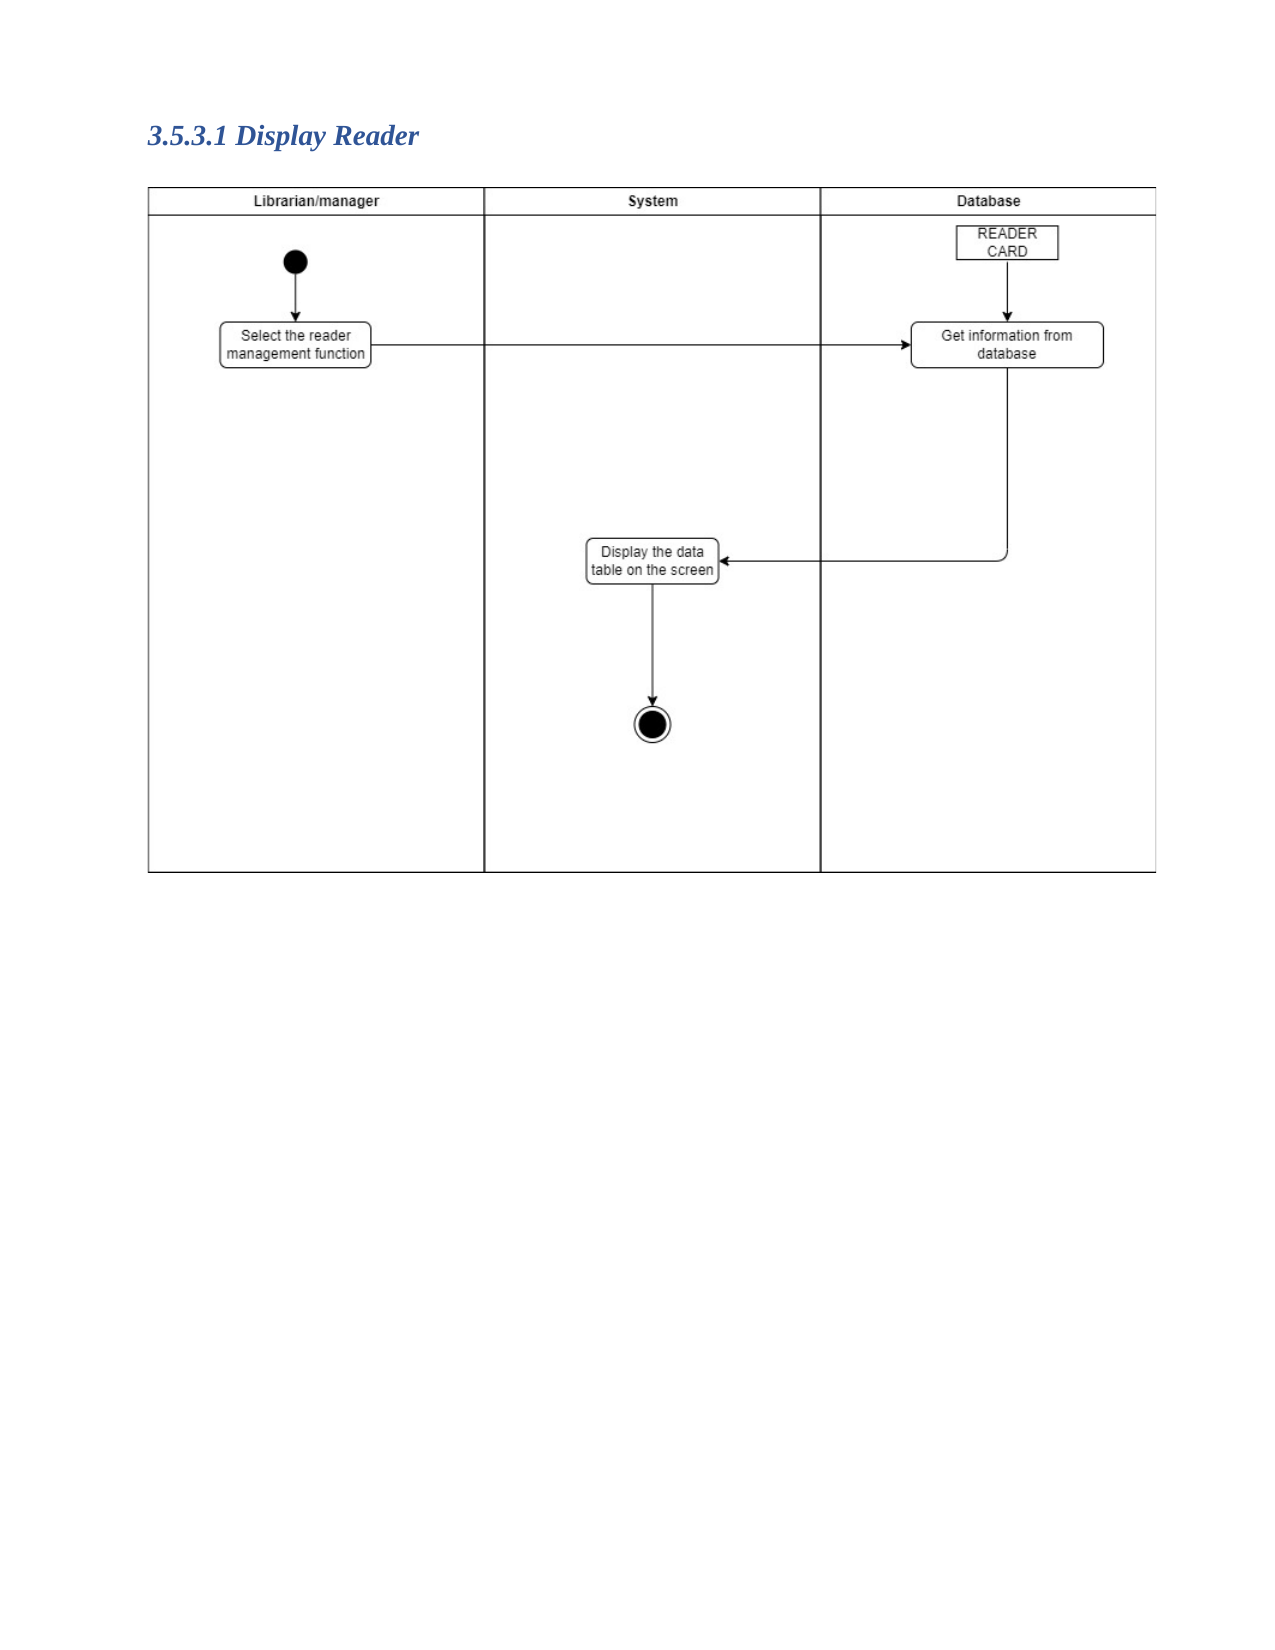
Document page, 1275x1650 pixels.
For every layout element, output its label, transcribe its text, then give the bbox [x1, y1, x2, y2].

subtitle 3.5.3.1 Display Reader [148, 118, 1157, 185]
picture [147, 187, 1157, 873]
